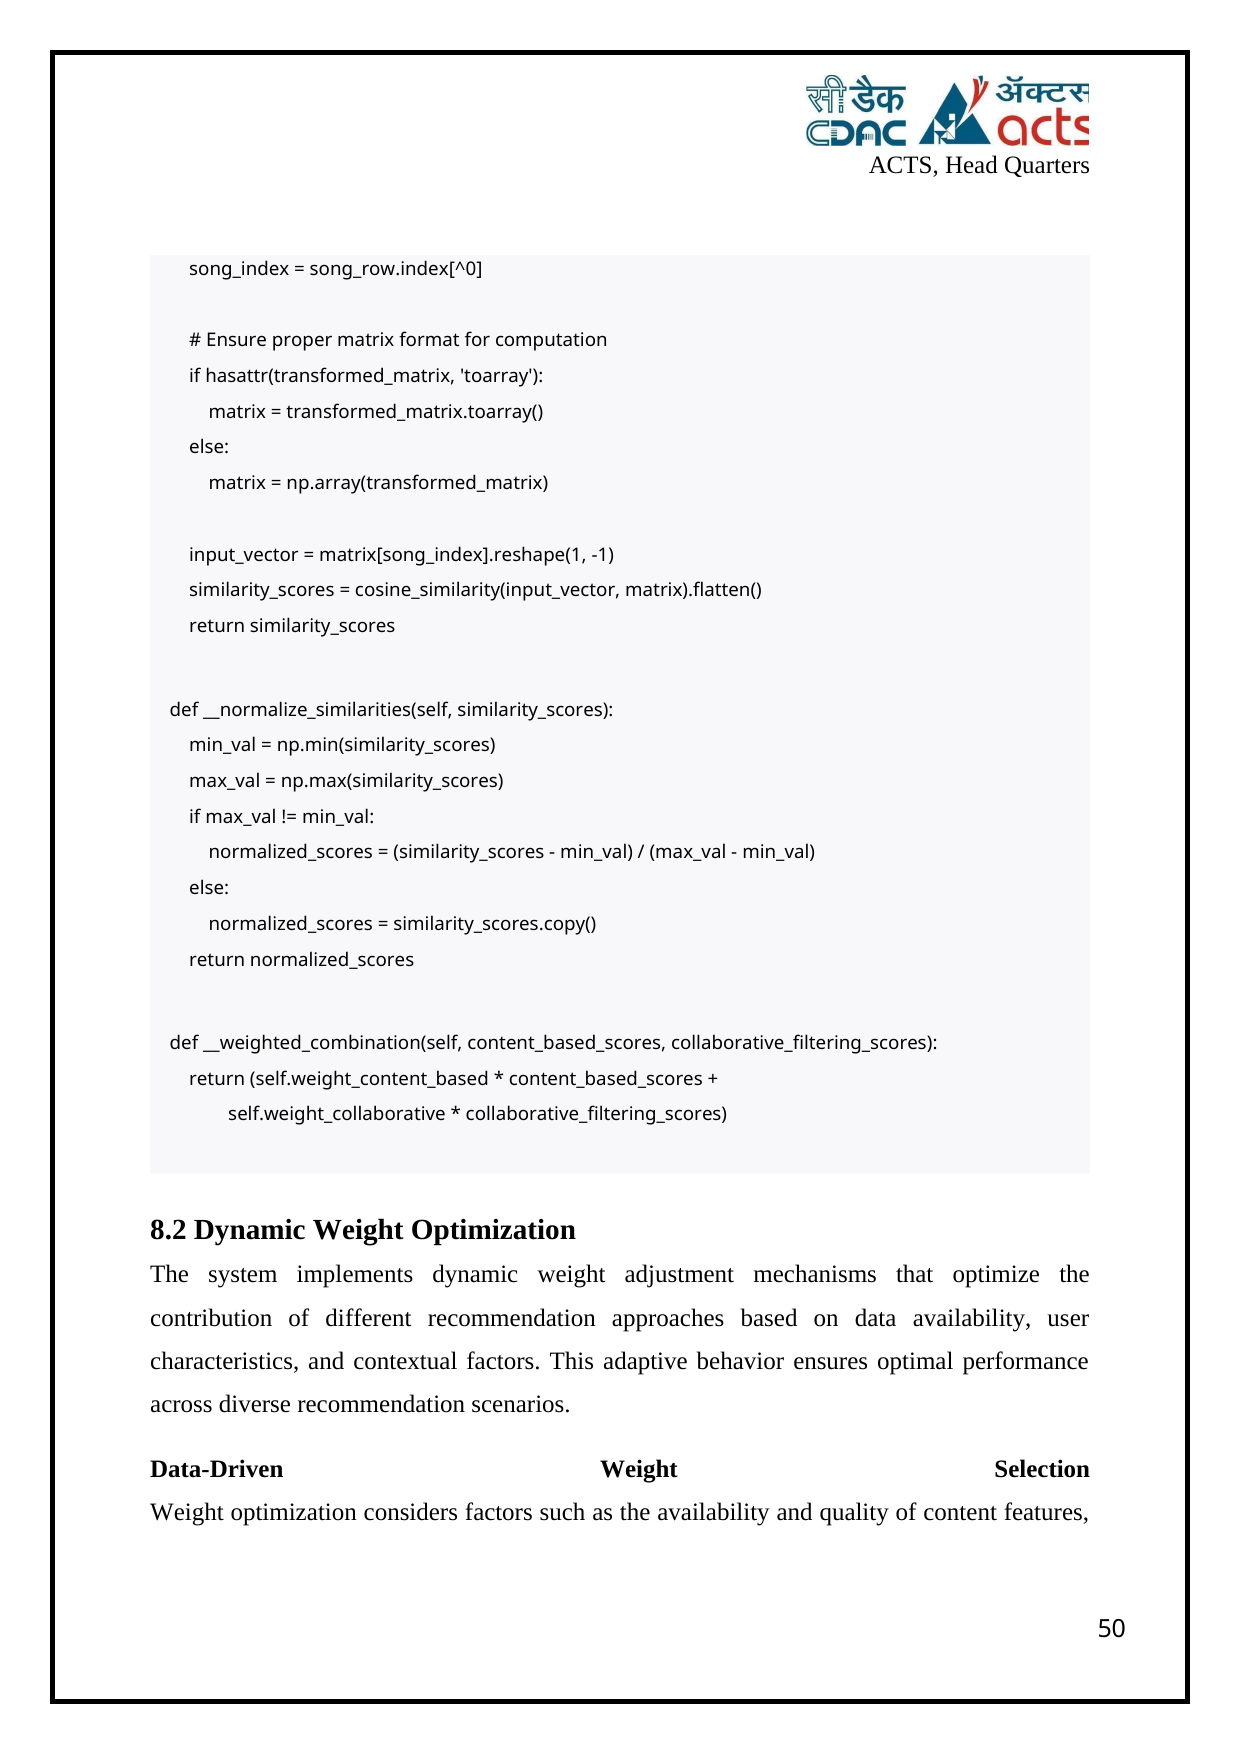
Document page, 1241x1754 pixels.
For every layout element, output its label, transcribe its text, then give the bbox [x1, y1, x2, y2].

subtitle 8.2 Dynamic Weight Optimization [150, 1212, 1090, 1246]
picture [806, 75, 1089, 146]
text The system implements dynamic weight adjustment mechanisms that optimize the contribution of different recommendation approaches based on data availability, user characteristics, and contextual factors. This adaptive behavior ensures optimal performance across diverse recommendation scenarios. [150, 1259, 1090, 1418]
